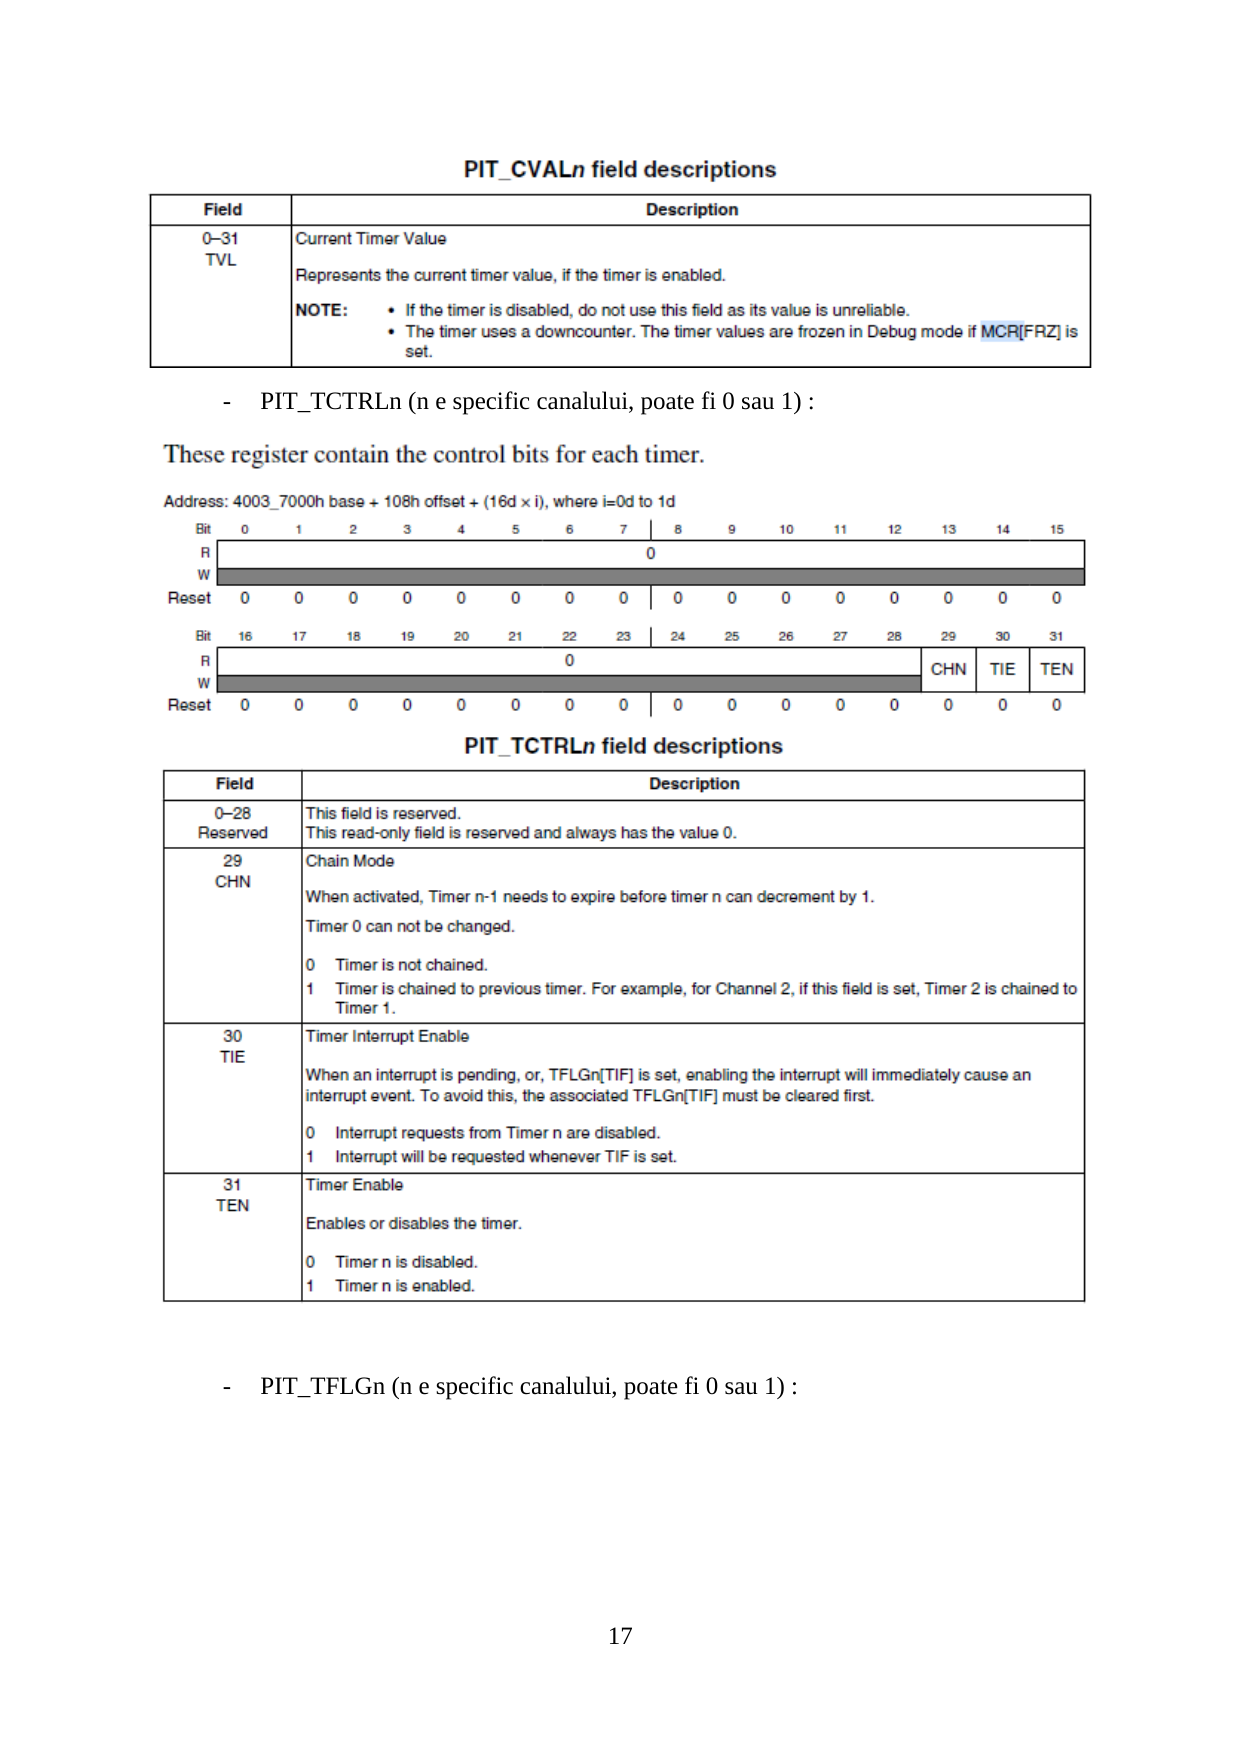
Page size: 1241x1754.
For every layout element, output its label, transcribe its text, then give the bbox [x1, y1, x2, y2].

list PIT_TCTRLn (n e specific canalului, poate fi 0 sau 1) : [223, 386, 1092, 415]
list PIT_TFLGn (n e specific canalului, poate fi 0 sau 1) : [223, 1371, 1092, 1400]
picture [147, 433, 1093, 1305]
picture [147, 147, 1093, 368]
